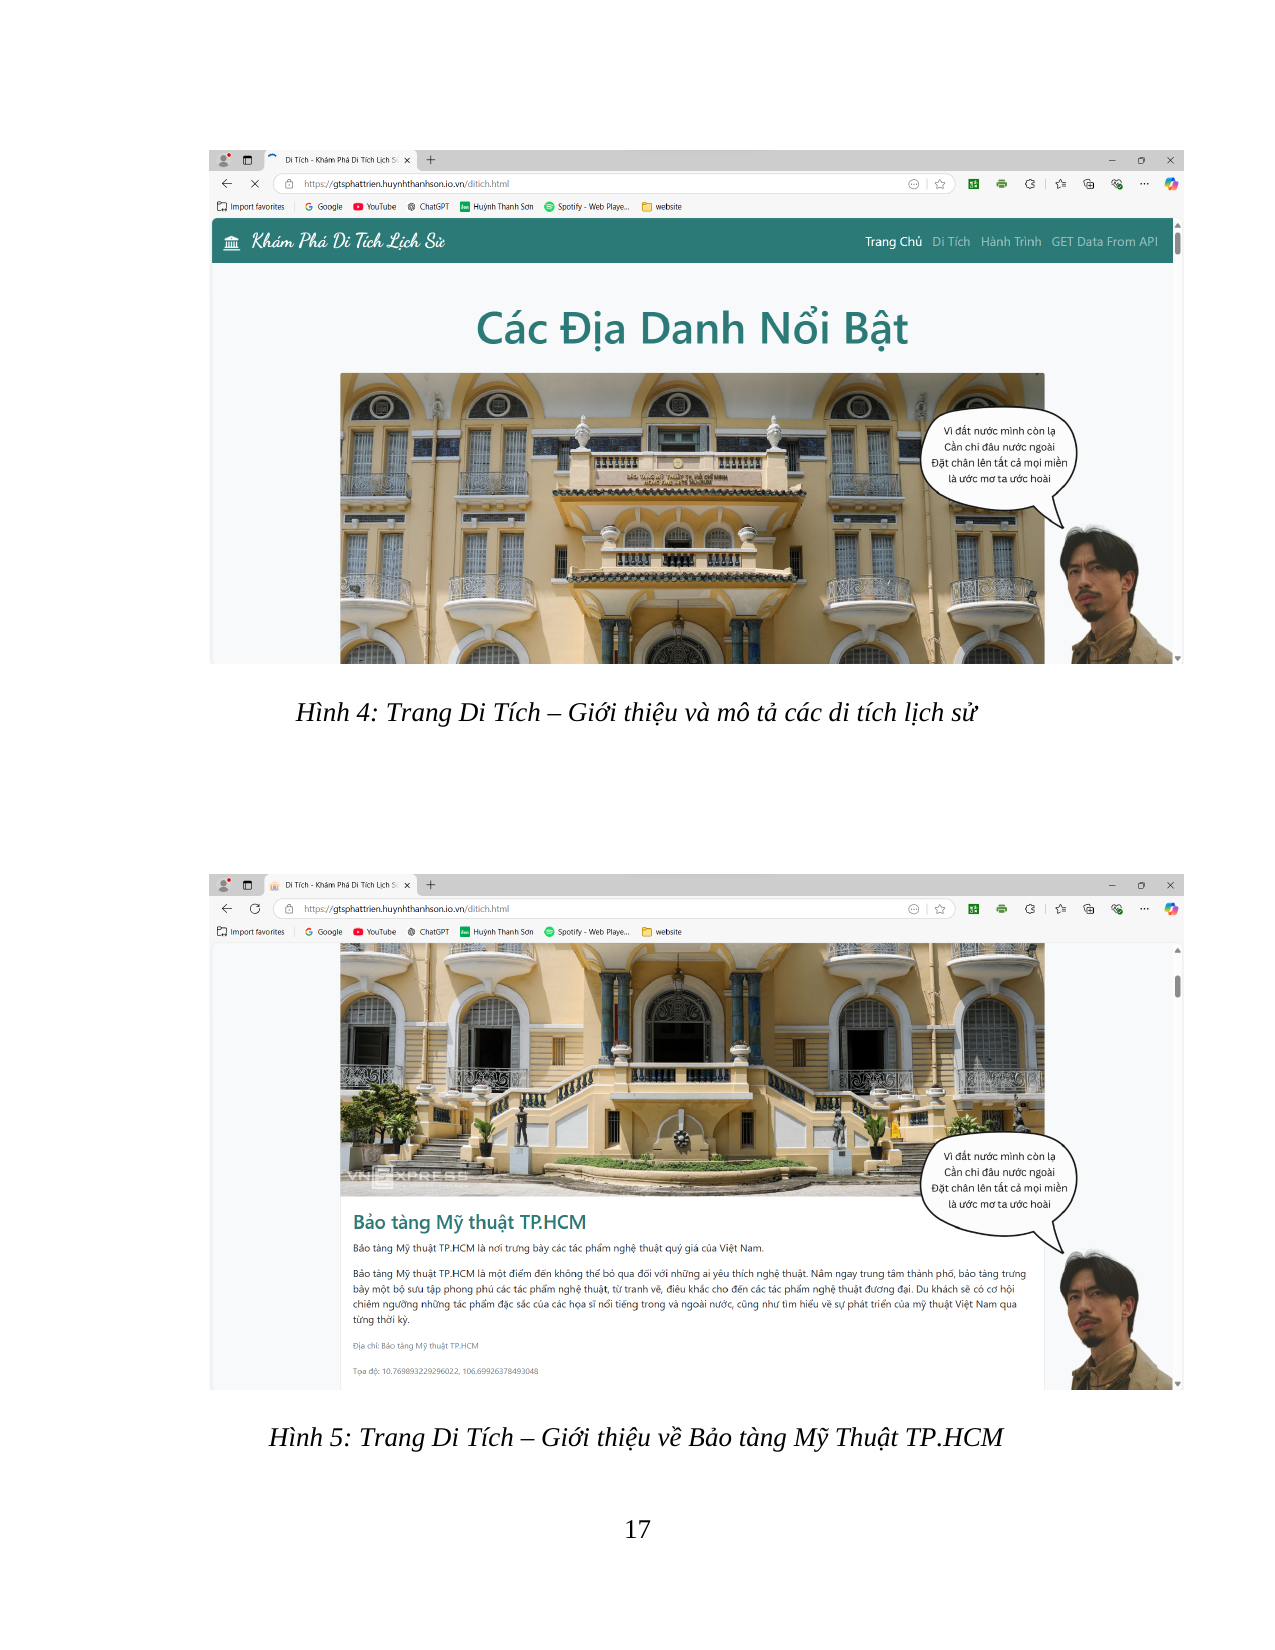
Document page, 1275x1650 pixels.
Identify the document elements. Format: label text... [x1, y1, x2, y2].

text Hình 5: Trang Di Tích – Giới thiệu về Bảo tàng Mỹ Thuật TP.HCM [150, 1421, 1125, 1453]
text Hình 4: Trang Di Tích – Giới thiệu và mô tả các di tích lịch sử [150, 696, 1125, 727]
picture [209, 150, 1184, 664]
picture [209, 874, 1184, 1390]
